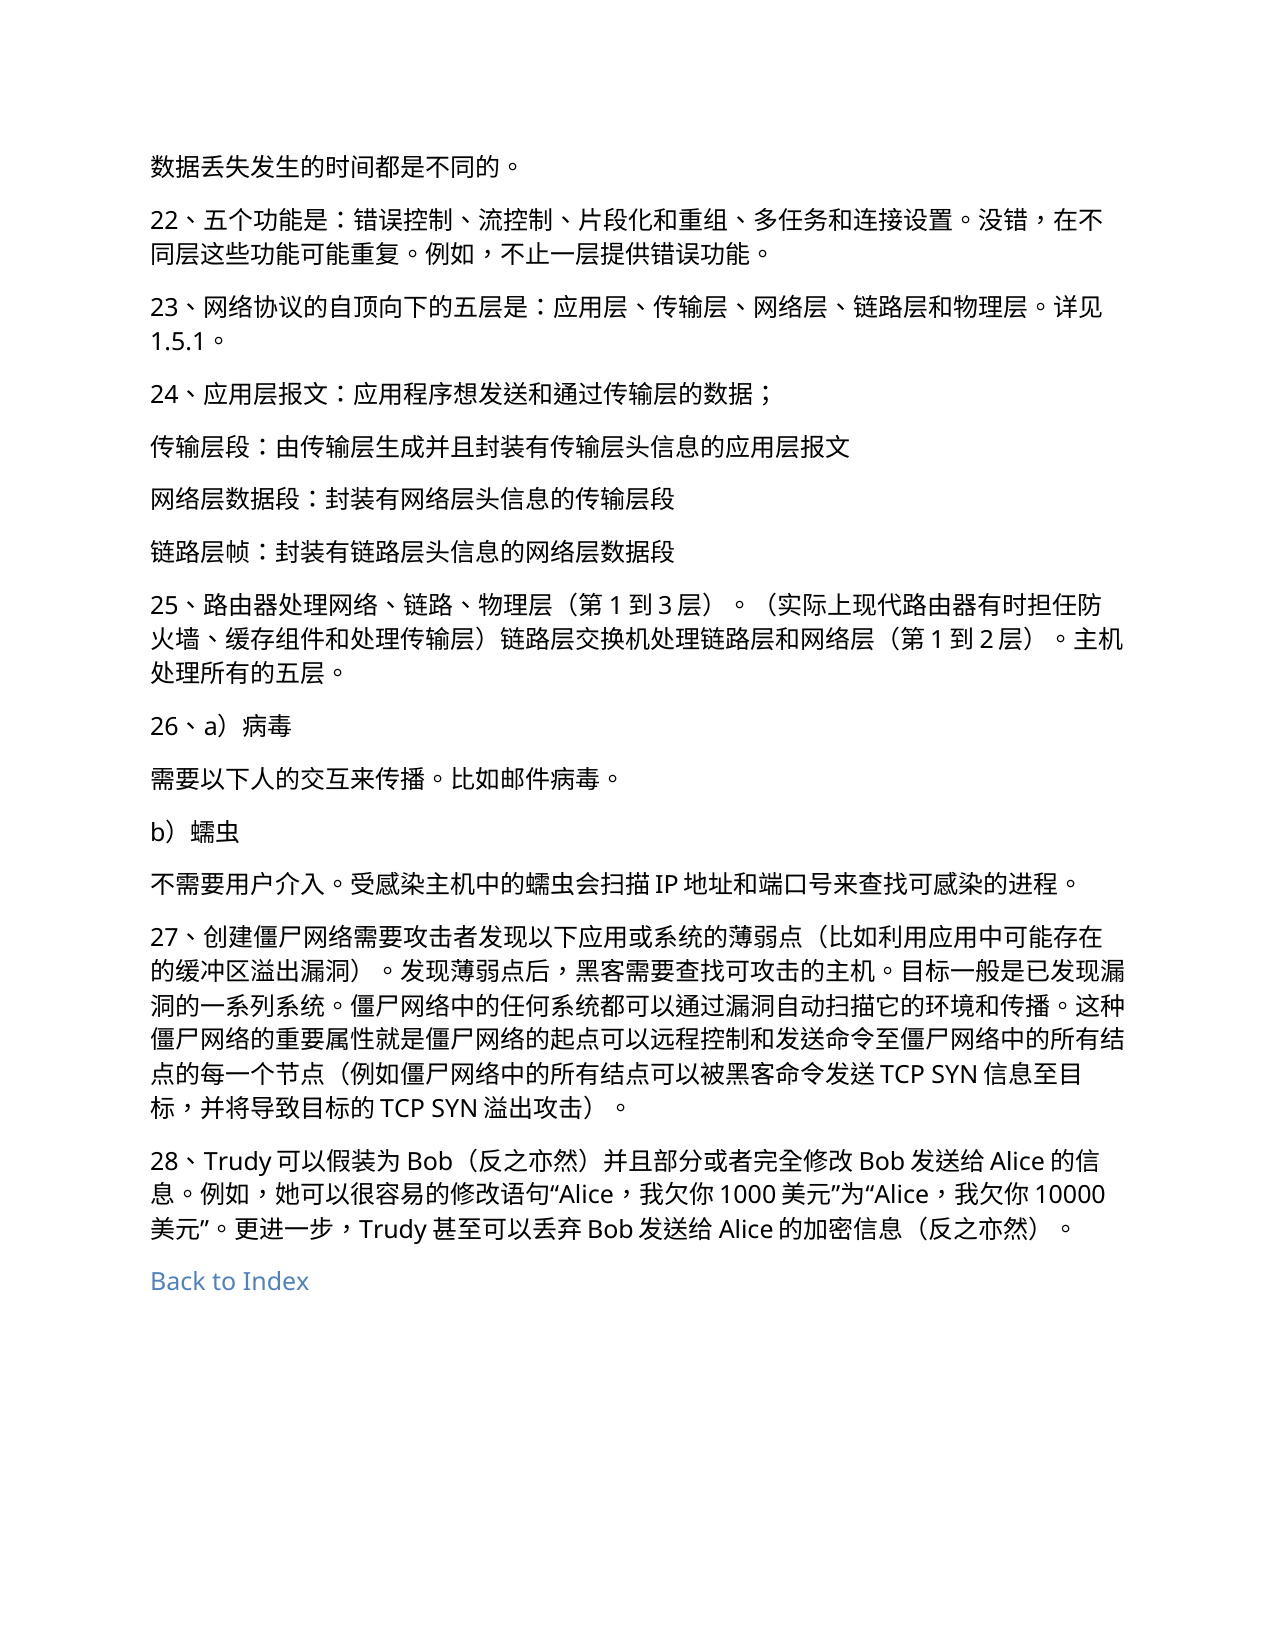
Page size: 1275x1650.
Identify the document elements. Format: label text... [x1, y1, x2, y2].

text 23、网络协议的自顶向下的五层是：应用层、传输层、网络层、链路层和物理层。详见1.5.1。 [150, 290, 1125, 358]
text 网络层数据段：封装有网络层头信息的传输层段 [150, 482, 1125, 516]
text 28、Trudy可以假装为Bob（反之亦然）并且部分或者完全修改Bob发送给Alice的信息。例如，她可以很容易的修改语句“Alice，我欠你1000美元”为“Alice，我欠你10000美元”。更进一步，Trudy甚至可以丢弃Bob发送给Alice的加密信息（反之亦然）。 [150, 1143, 1125, 1245]
text 需要以下人的交互来传播。比如邮件病毒。 [150, 762, 1125, 796]
text b）蠕虫 [150, 814, 1125, 848]
text 链路层帧：封装有链路层头信息的网络层数据段 [150, 535, 1125, 569]
text 22、五个功能是：错误控制、流控制、片段化和重组、多任务和连接设置。没错，在不同层这些功能可能重复。例如，不止一层提供错误功能。 [150, 203, 1125, 271]
text 27、创建僵尸网络需要攻击者发现以下应用或系统的薄弱点（比如利用应用中可能存在的缓冲区溢出漏洞）。发现薄弱点后，黑客需要查找可攻击的主机。目标一般是已发现漏洞的一系列系统。僵尸网络中的任何系统都可以通过漏洞自动扫描它的环境和传播。这种僵尸网络的重要属性就是僵尸网络的起点可以远程控制和发送命令至僵尸网络中的所有结点的每一个节点（例如僵尸网络中的所有结点可以被黑客命令发送TCP SYN信息至目标，并将导致目标的TCP SYN溢出攻击）。 [150, 920, 1125, 1124]
text Back to Index [150, 1264, 1125, 1298]
text 不需要用户介入。受感染主机中的蠕虫会扫描IP地址和端口号来查找可感染的进程。 [150, 867, 1125, 901]
text 26、a）病毒 [150, 709, 1125, 743]
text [150, 150, 1125, 184]
text 24、应用层报文：应用程序想发送和通过传输层的数据； [150, 377, 1125, 411]
text 传输层段：由传输层生成并且封装有传输层头信息的应用层报文 [150, 429, 1125, 463]
text 25、路由器处理网络、链路、物理层（第1到3层）。（实际上现代路由器有时担任防火墙、缓存组件和处理传输层）链路层交换机处理链路层和网络层（第1到2层）。主机处理所有的五层。 [150, 588, 1125, 690]
